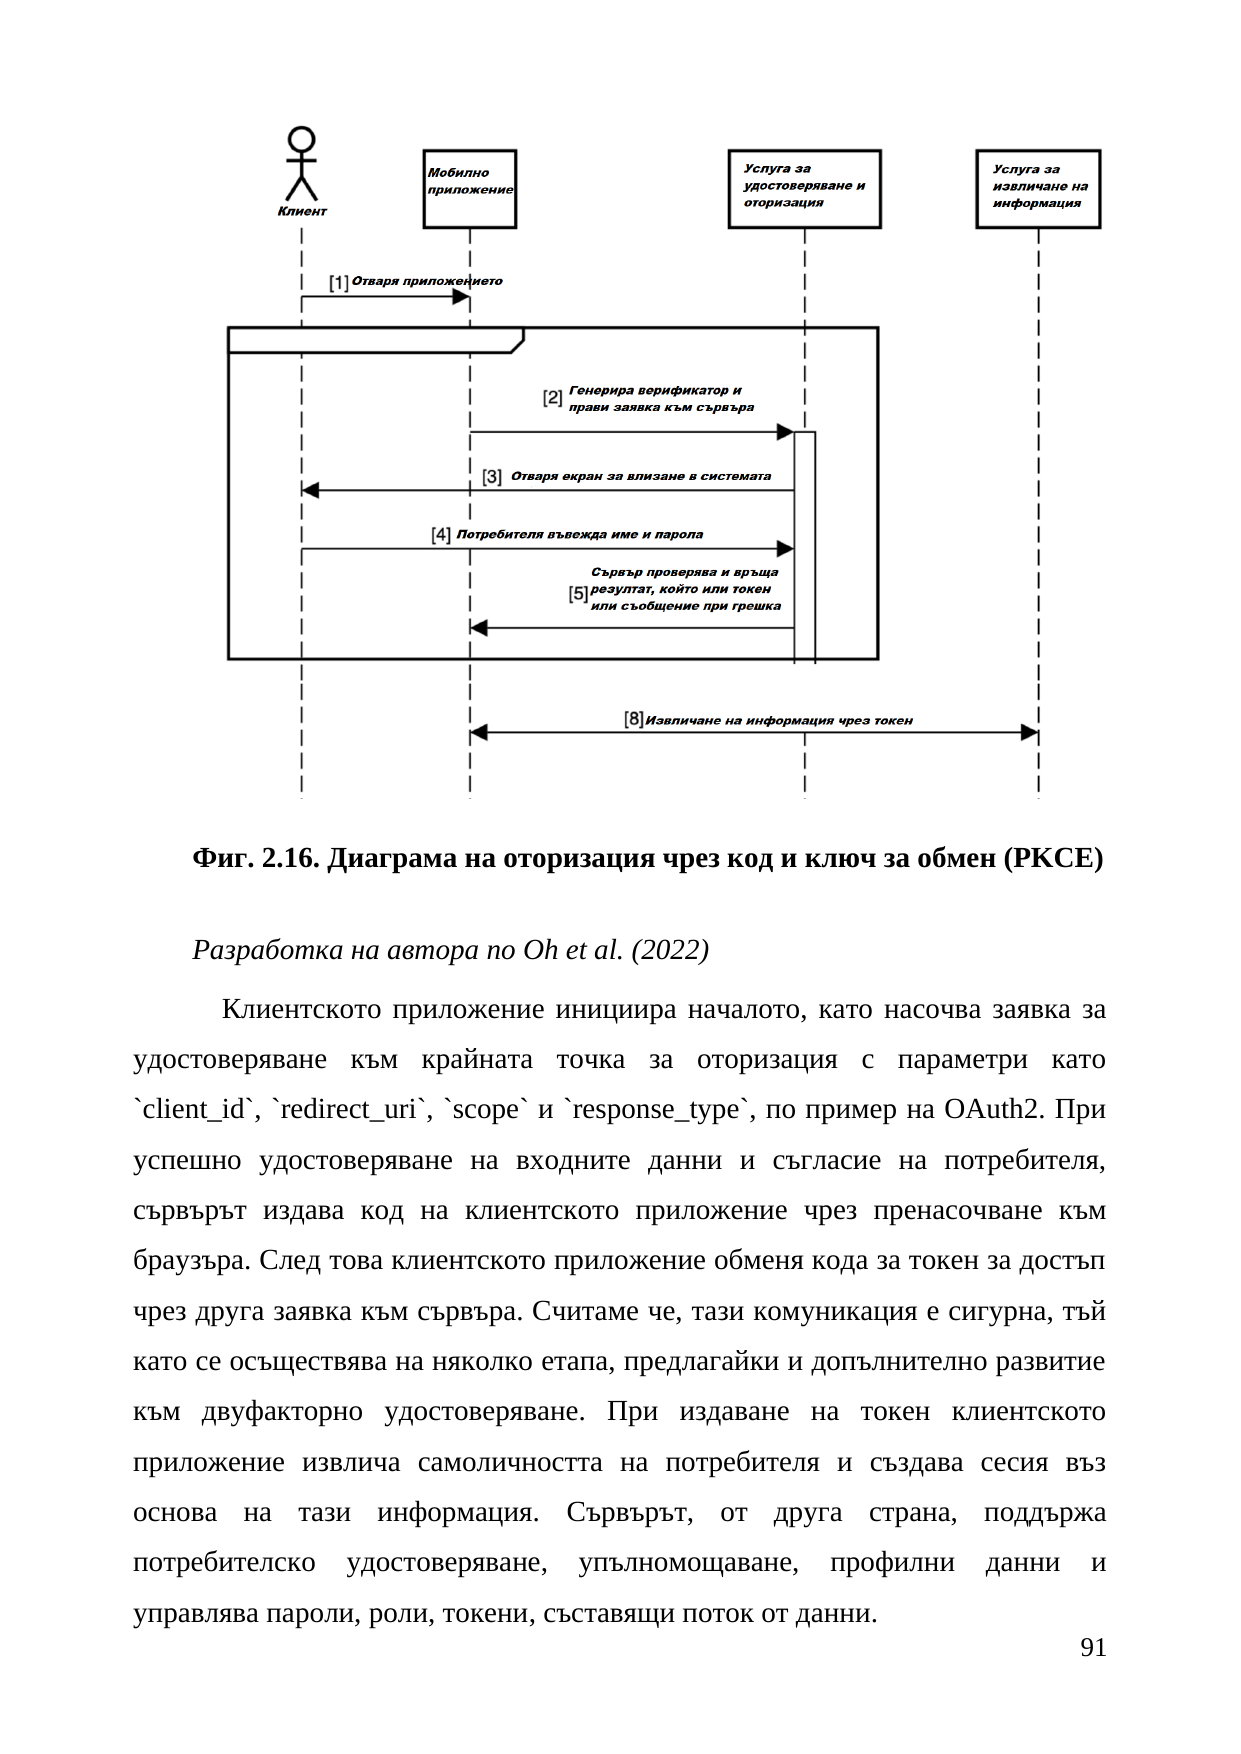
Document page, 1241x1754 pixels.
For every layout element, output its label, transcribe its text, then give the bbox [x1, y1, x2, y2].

title Фиг. 2.16. Диаграма на оторизация чрез код и ключ за обмен (PKCE) [133, 840, 1107, 907]
text Клиентското приложение инициира началото, като насочва заявка за удостоверяване към крайната точка за оторизация с параметри като `client_id`, `redirect_uri`, `scope` и `response_type`, по пример на OAuth2. При успешно удостоверяване на входните данни и съгласие на потребителя, сървърът издава код на клиентското приложение чрез пренасочване към браузъра. След това клиентското приложение обменя кода за токен за достъп чрез друга заявка към сървъра. Считаме че, тази комуникация е сигурна, тъй като се осъществява на няколко етапа, предлагайки и допълнително развитие към двуфакторно удостоверяване. При издаване на токен клиентското приложение извлича самоличността на потребителя и създава сесия въз основа на тази информация. Сървърът, от друга страна, поддържа потребителско удостоверяване, упълномощаване, профилни данни и управлява пароли, роли, токени, съставящи поток от данни. [133, 991, 1107, 1628]
picture [221, 118, 1110, 799]
title Разработка на автора по Oh et al. (2022) [133, 932, 1107, 966]
